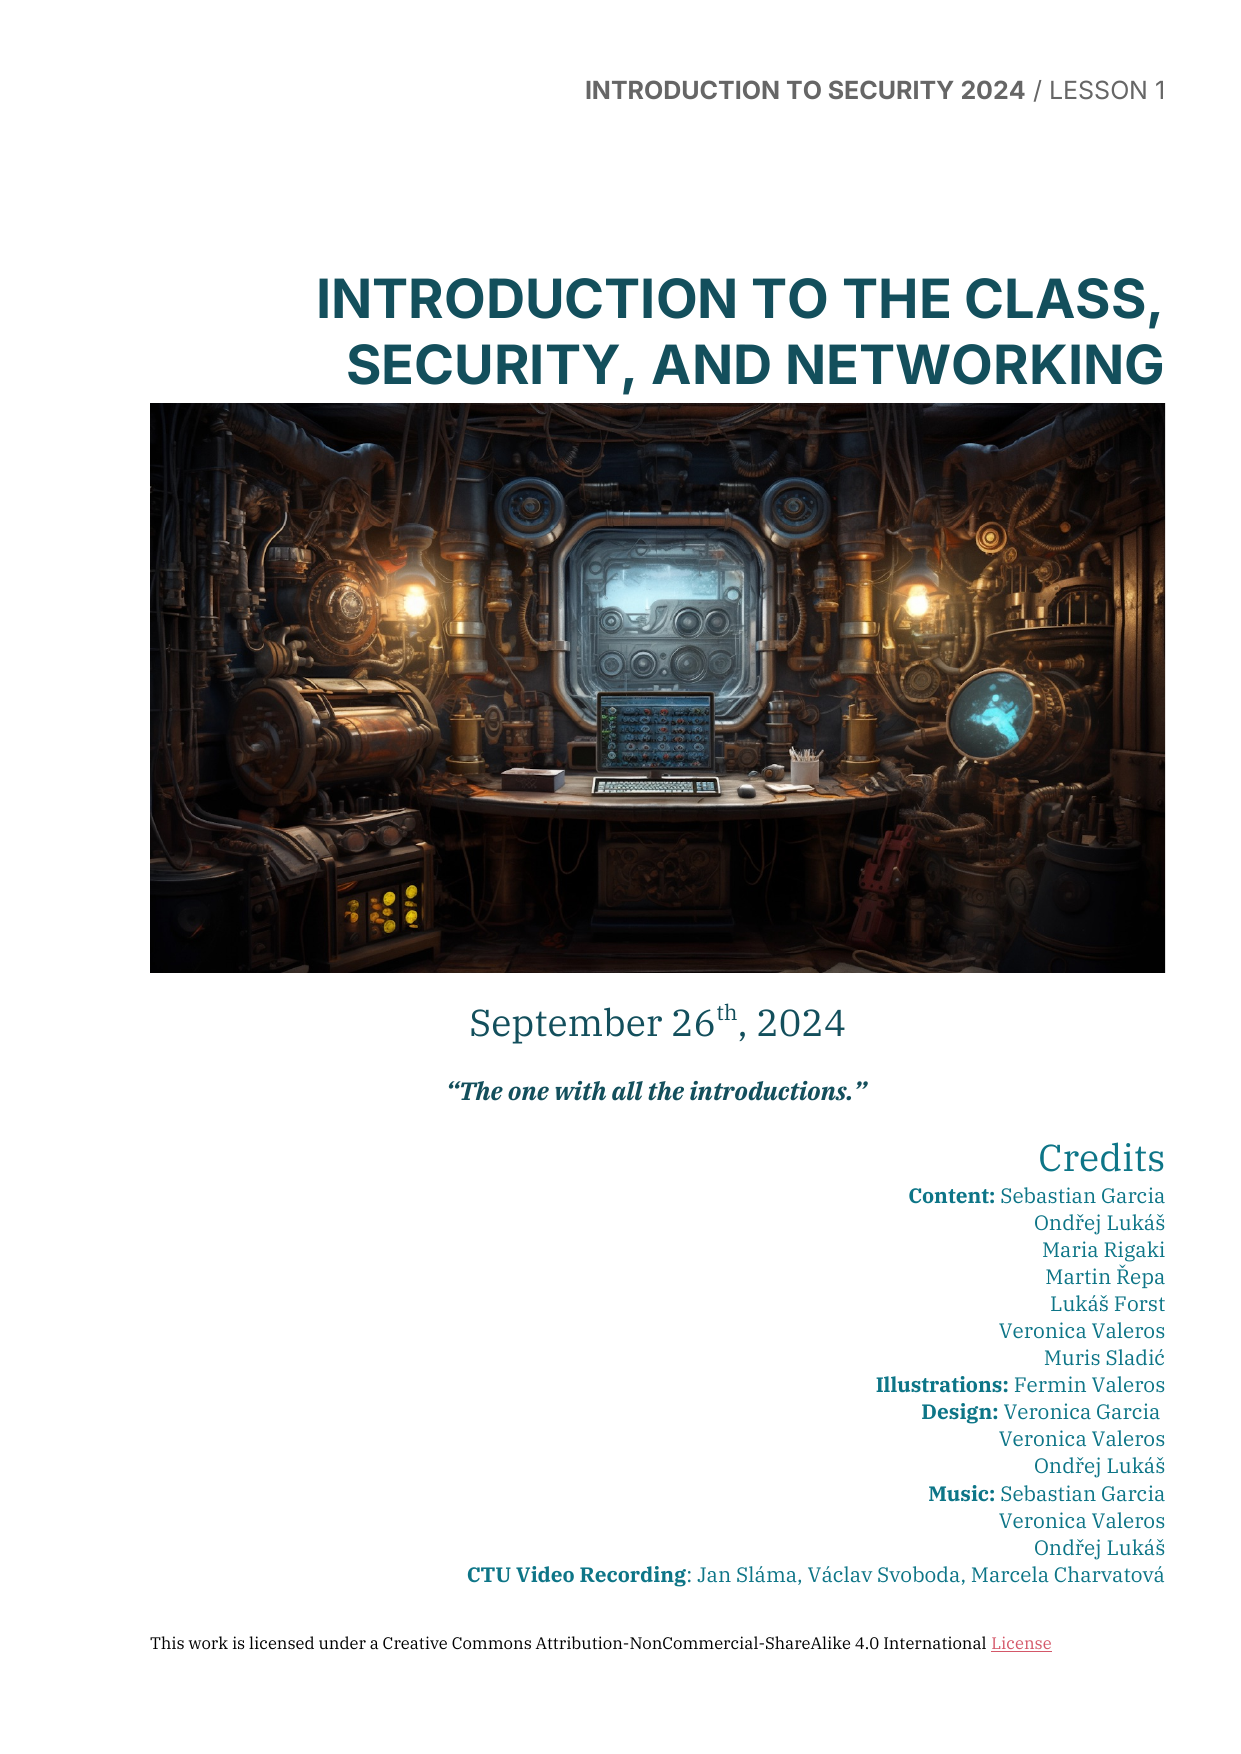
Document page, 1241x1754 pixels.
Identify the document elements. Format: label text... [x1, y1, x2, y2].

text Credits [150, 1133, 1165, 1182]
text September 26th, 2024 [150, 998, 1165, 1047]
text Content: Sebastian Garcia Ondřej Lukáš Maria Rigaki Martin Řepa Lukáš Forst Veronica Valeros Muris Sladić Illustrations: Fermin Valeros Design: Veronica Garcia Veronica Valeros Ondřej Lukáš Music: Sebastian Garcia Veronica Valeros Ondřej Lukáš CTU Video Recording: Jan Sláma, Václav Svoboda, Marcela Charvatová [150, 1182, 1165, 1588]
text “The one with all the introductions.” [150, 1075, 1165, 1107]
title INTRODUCTION TO THE CLASS, SECURITY, AND NETWORKING [150, 266, 1165, 397]
picture [150, 403, 1166, 973]
